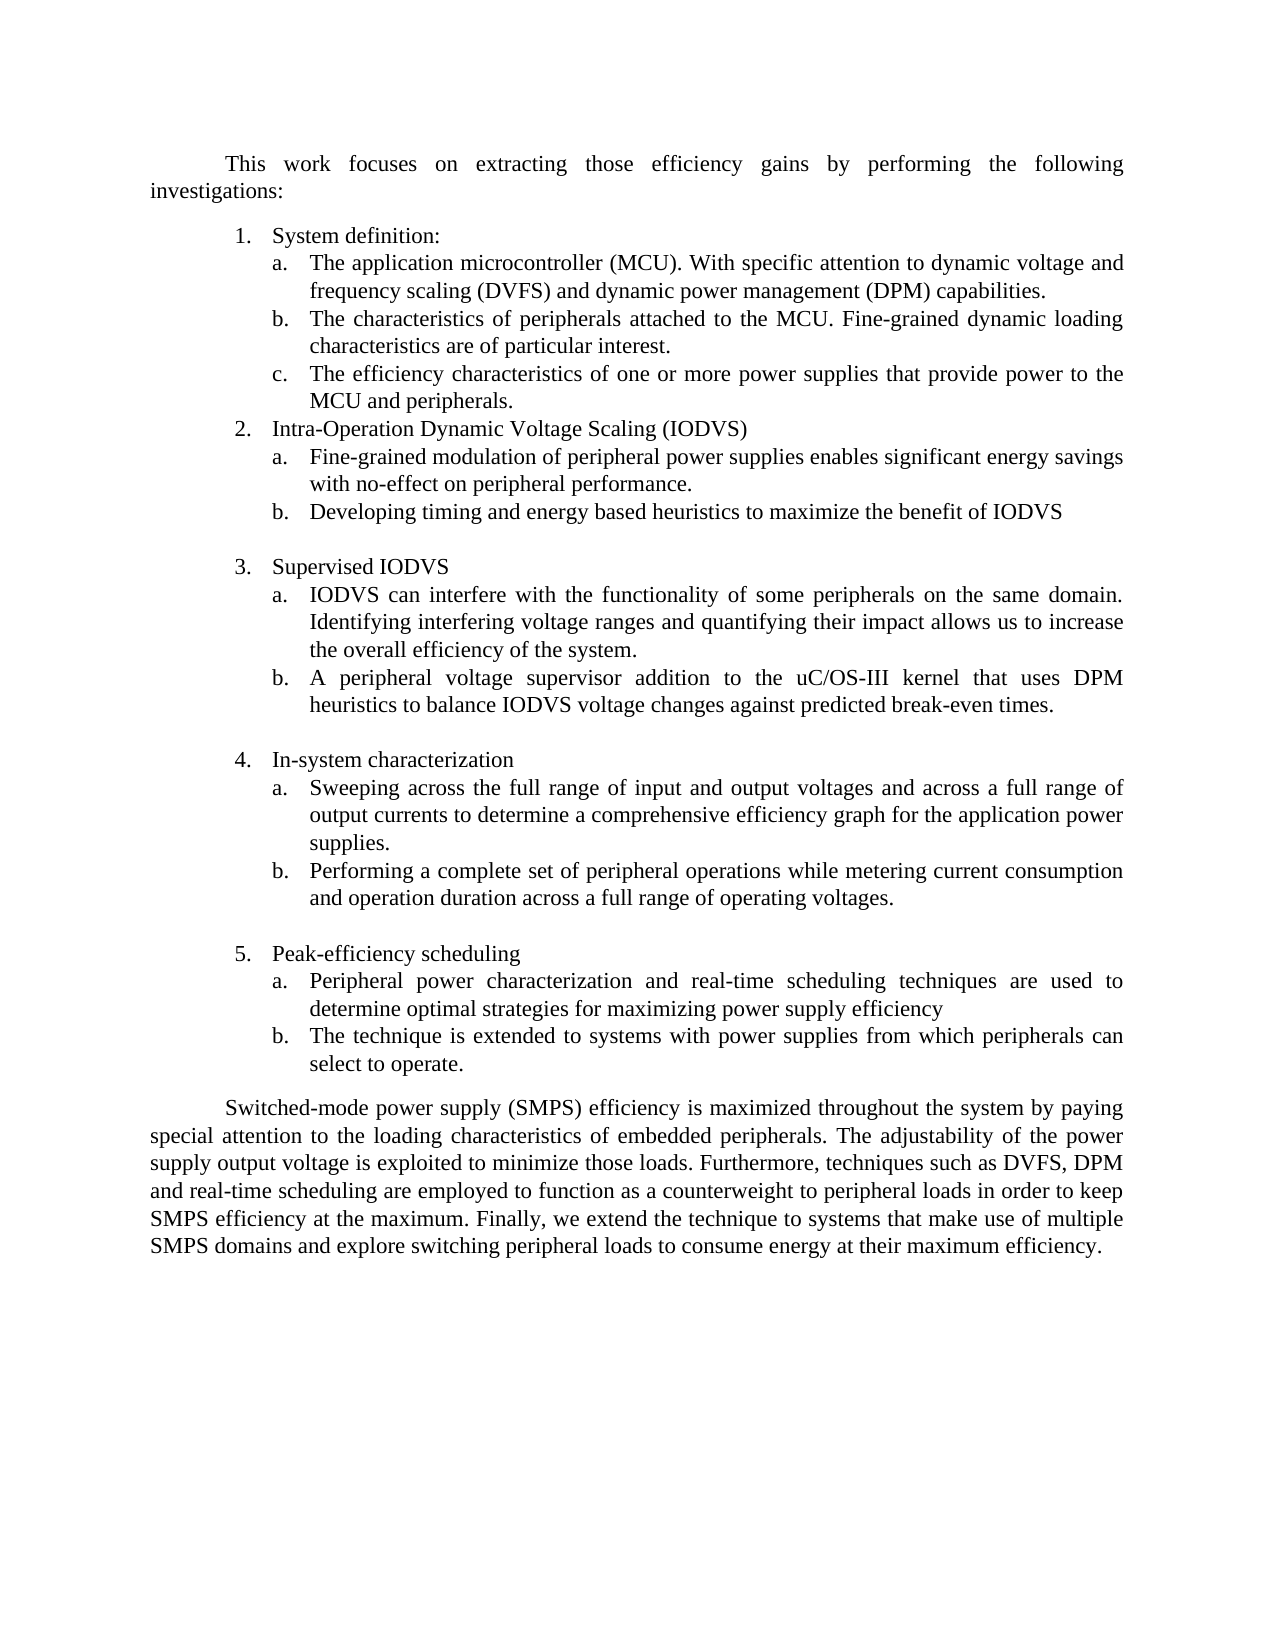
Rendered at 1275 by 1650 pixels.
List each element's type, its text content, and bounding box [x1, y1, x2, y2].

list In-system characterization [234, 746, 1125, 773]
list System definition: [234, 222, 1125, 248]
list The technique is extended to systems with power supplies from which peripherals can select to operate. [272, 1022, 1125, 1076]
list Performing a complete set of peripheral operations while metering current consumption and operation duration across a full range of operating voltages. [272, 857, 1125, 911]
list Supervised IODVS [234, 553, 1125, 579]
list Developing timing and energy based heuristics to maximize the benefit of IODVS [272, 498, 1125, 524]
list The characteristics of peripherals attached to the MCU. Fine-grained dynamic loading characteristics are of particular interest. [272, 305, 1125, 359]
text Switched-mode power supply (SMPS) efficiency is maximized throughout the system by paying special attention to the loading characteristics of embedded peripherals. The adjustability of the power supply output voltage is exploited to minimize those loads. Furthermore, techniques such as DVFS, DPM and real-time scheduling are employed to function as a counterweight to peripheral loads in order to keep SMPS efficiency at the maximum. Finally, we extend the technique to systems that make use of multiple SMPS domains and explore switching peripheral loads to consume energy at their maximum efficiency. [150, 1094, 1125, 1259]
list IODVS can interfere with the functionality of some peripherals on the same domain. Identifying interfering voltage ranges and quantifying their impact allows us to increase the overall efficiency of the system. [272, 581, 1125, 662]
list Sweeping across the full range of input and output voltages and across a full range of output currents to determine a comprehensive efficiency graph for the application power supplies. [272, 774, 1125, 856]
list Fine-grained modulation of peripheral power supplies enables significant energy savings with no-effect on peripheral performance. [272, 443, 1125, 497]
list The application microcontroller (MCU). With specific attention to dynamic voltage and frequency scaling (DVFS) and dynamic power management (DPM) capabilities. [272, 249, 1125, 303]
list Intra-Operation Dynamic Voltage Scaling (IODVS) [234, 415, 1125, 441]
list Peripheral power characterization and real-time scheduling techniques are used to determine optimal strategies for maximizing power supply efficiency [272, 967, 1125, 1021]
list A peripheral voltage supervisor addition to the uC/OS-III kernel that uses DPM heuristics to balance IODVS voltage changes against predicted break-even times. [272, 663, 1125, 717]
list Peak-efficiency scheduling [234, 939, 1125, 966]
text This work focuses on extracting those efficiency gains by performing the following investigations: [150, 150, 1125, 204]
list The efficiency characteristics of one or more power supplies that provide power to the MCU and peripherals. [272, 360, 1125, 414]
